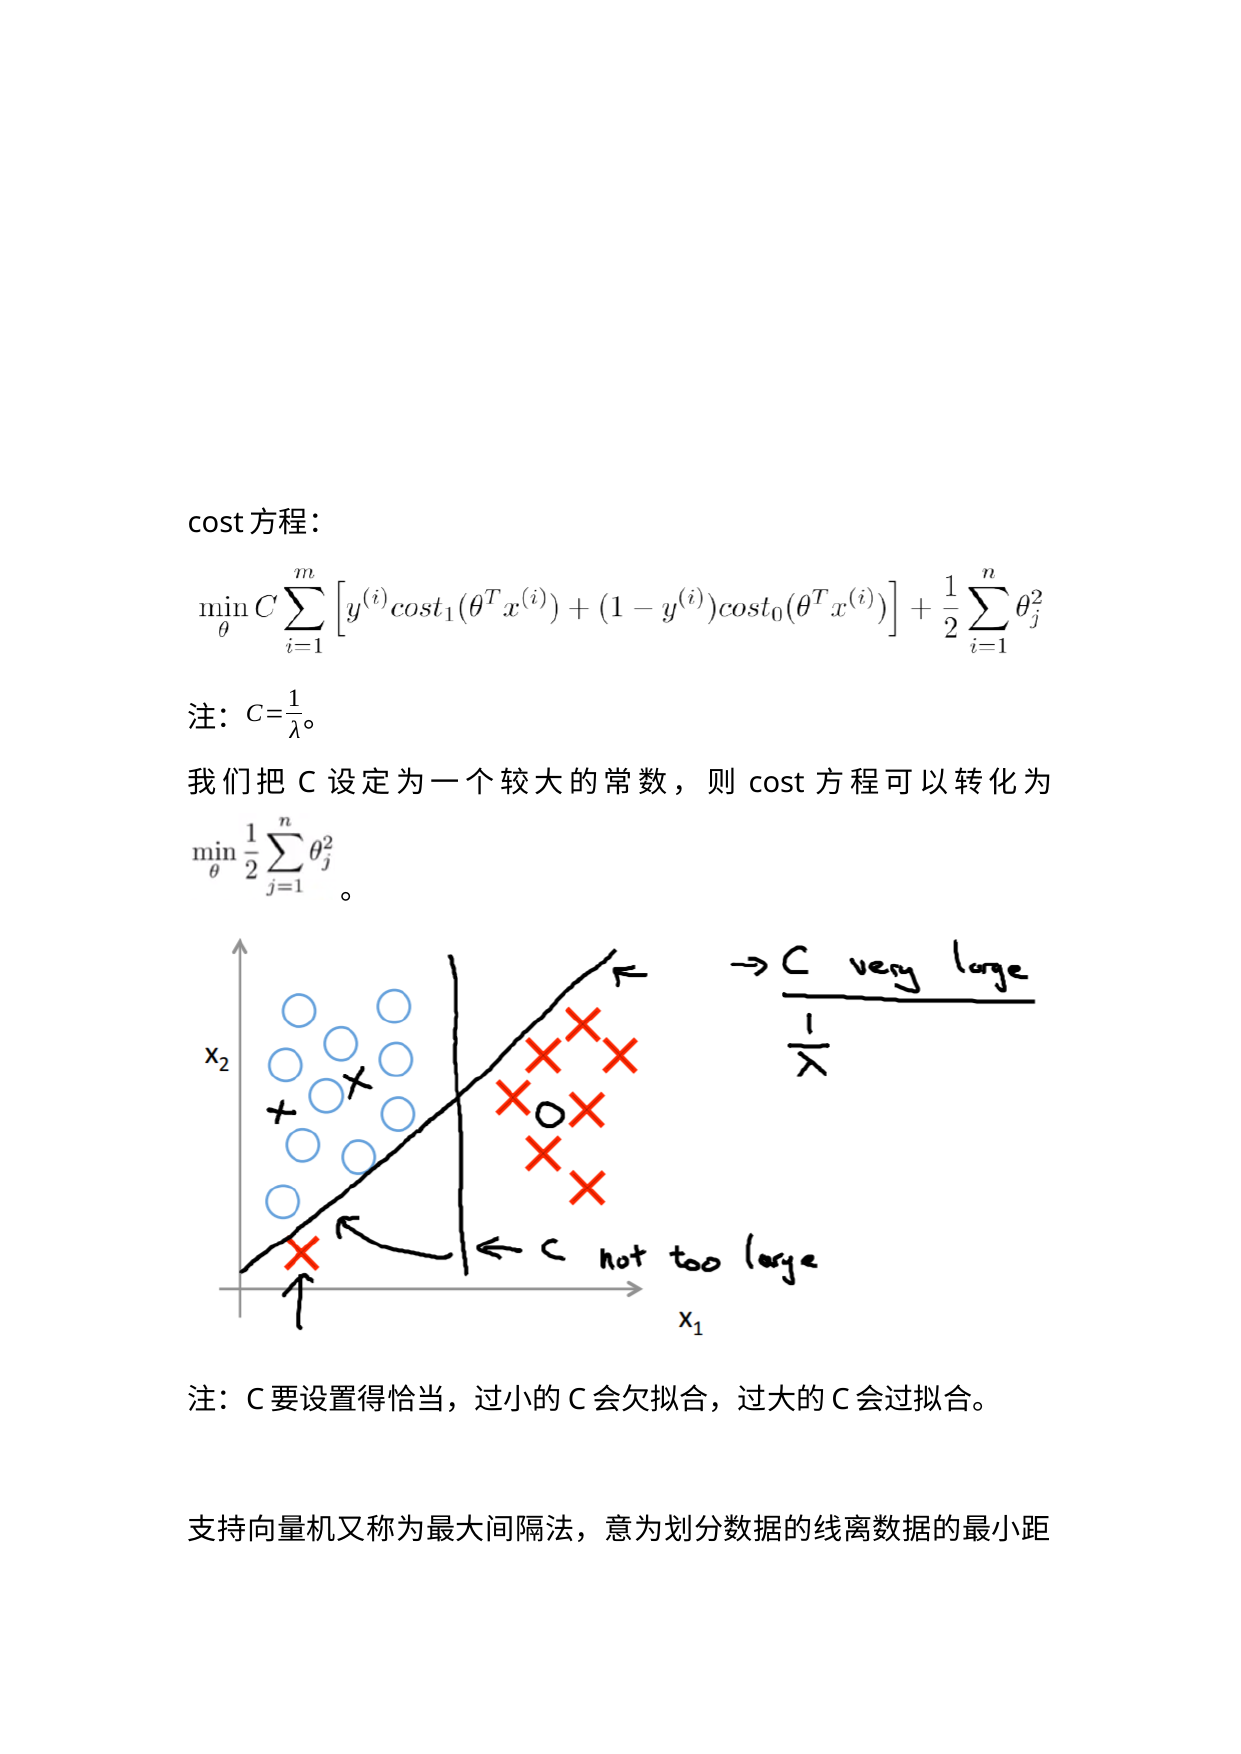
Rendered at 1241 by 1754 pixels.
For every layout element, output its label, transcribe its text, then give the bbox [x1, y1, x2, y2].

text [187, 1494, 1053, 1559]
text 注：C要设置得恰当，过小的C会欠拟合，过大的C会过拟合。 [187, 1364, 1053, 1429]
text cost方程： [187, 487, 1053, 552]
picture [187, 552, 1053, 667]
picture [187, 813, 340, 900]
text 注：。 [187, 682, 1053, 747]
text 我们把C设定为一个较大的常数，则cost方程可以转化为。 [187, 747, 1053, 909]
picture [187, 909, 1053, 1356]
